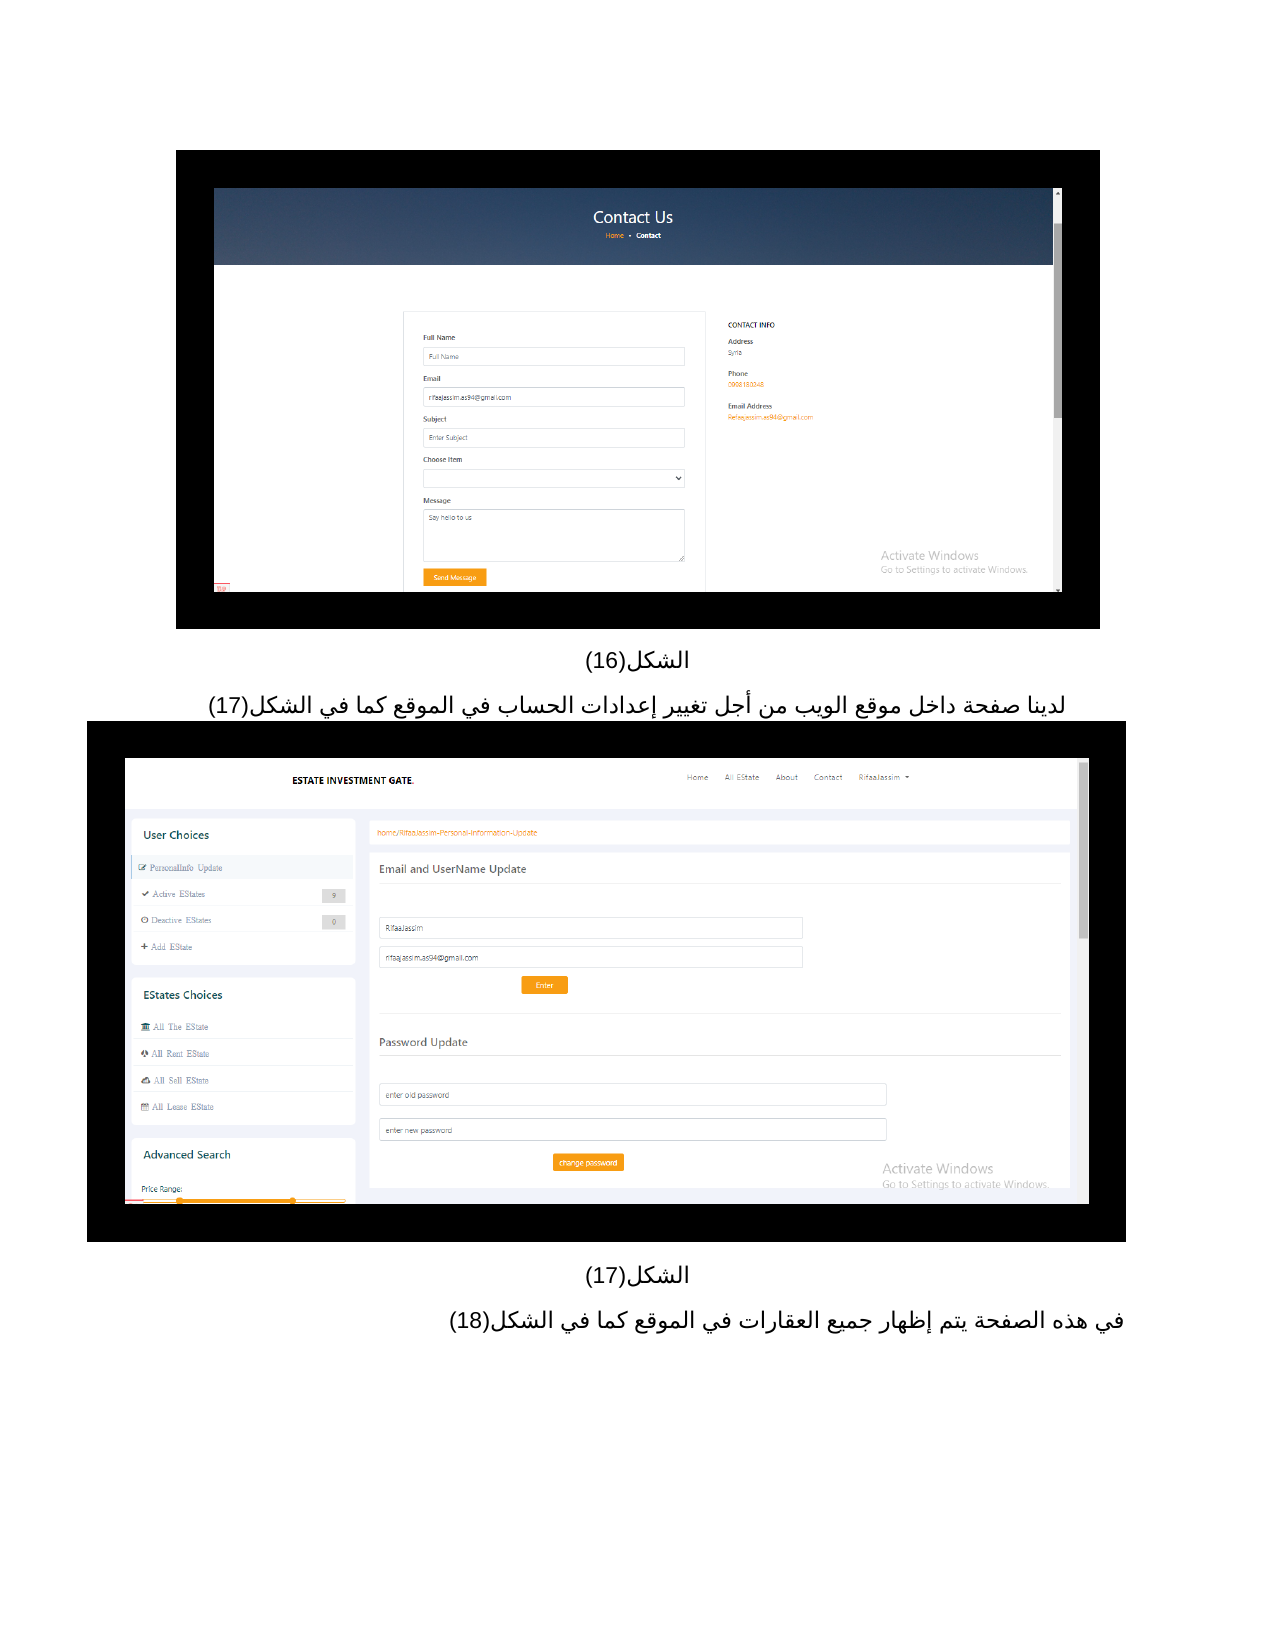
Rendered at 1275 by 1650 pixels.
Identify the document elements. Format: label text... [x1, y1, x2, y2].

picture [125, 758, 1089, 1204]
text لدينا صفحة داخل موقع الويب من أجل تغيير إعدادات الحساب في الموقع كما في الشكل(17) [150, 692, 1125, 721]
text الشكل(16) [150, 647, 1125, 673]
text في هذه الصفحة يتم إظهار جميع العقارات في الموقع كما في الشكل(18) [150, 1307, 1125, 1333]
picture [214, 188, 1062, 592]
text الشكل(17) [150, 1262, 1125, 1288]
